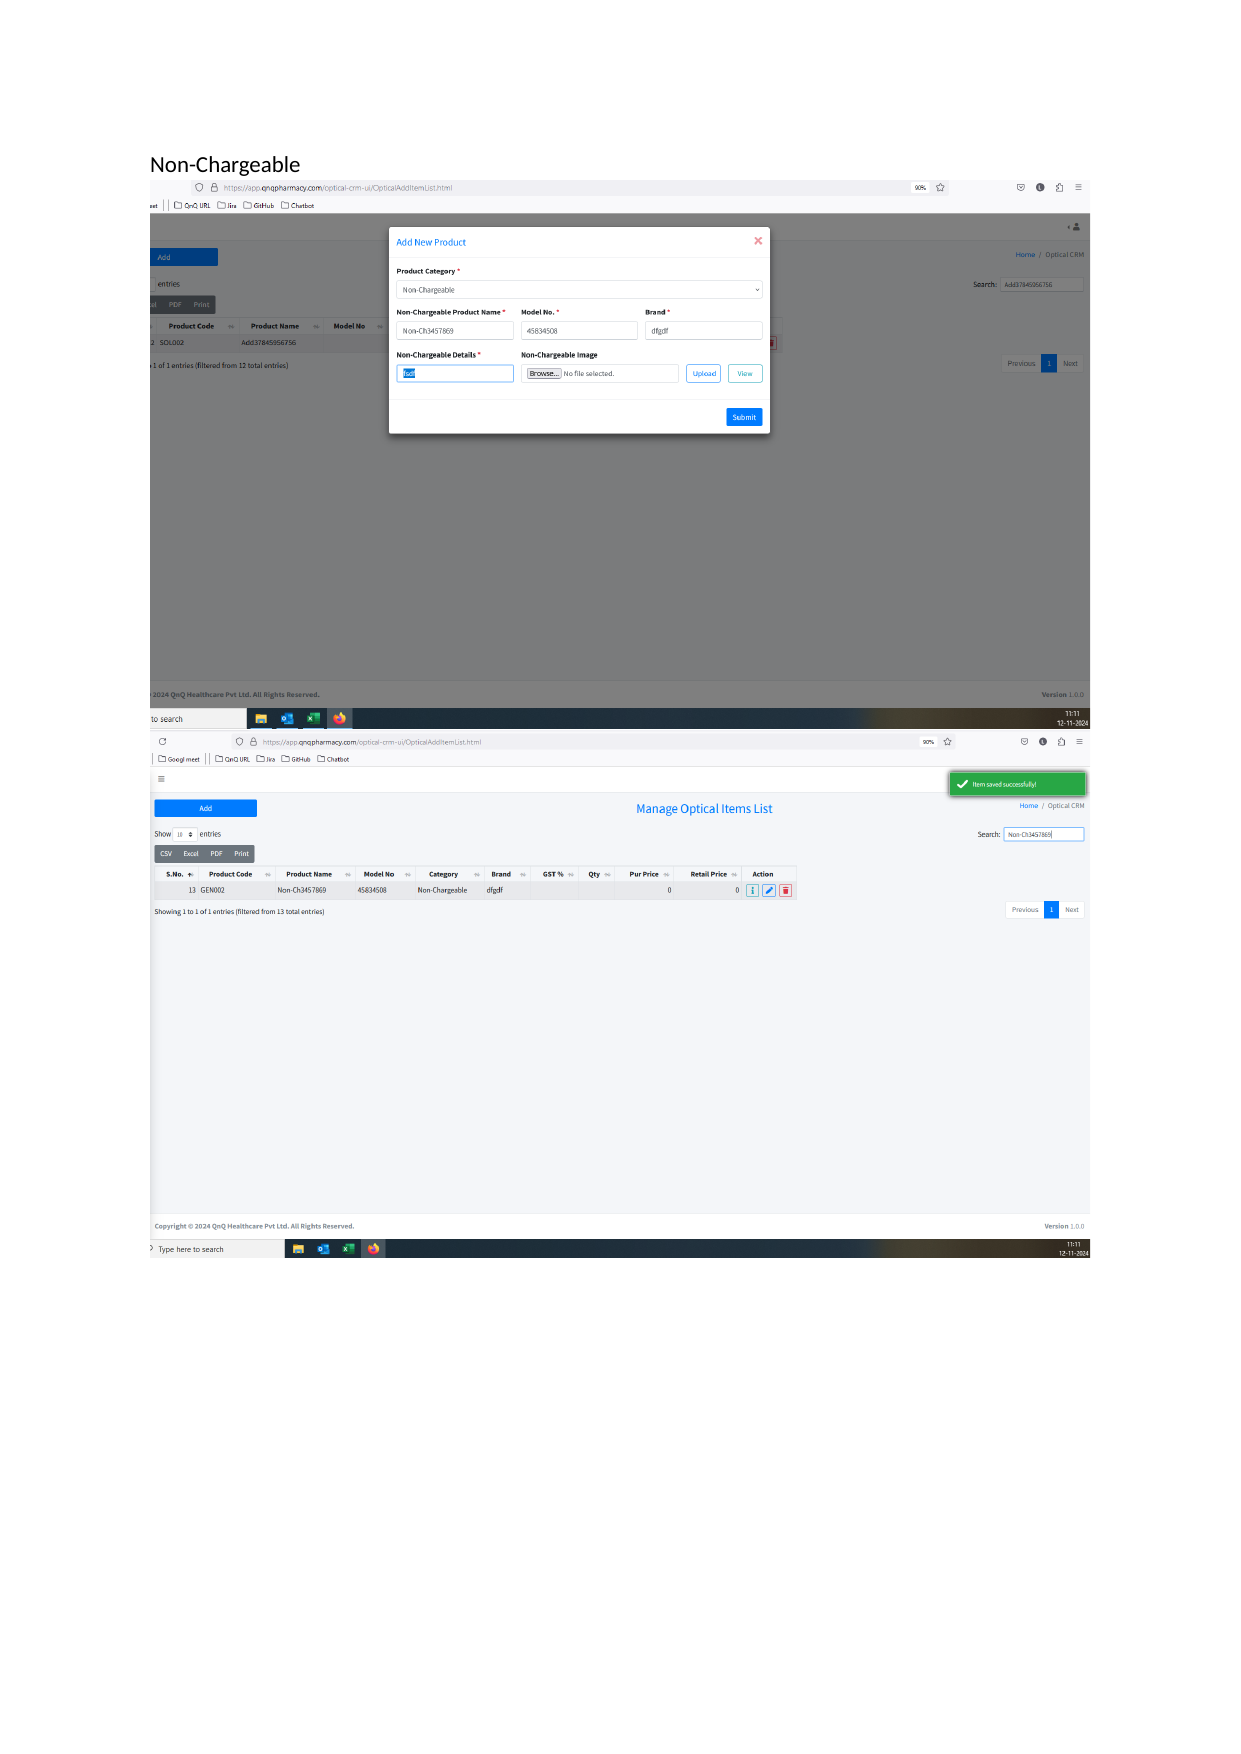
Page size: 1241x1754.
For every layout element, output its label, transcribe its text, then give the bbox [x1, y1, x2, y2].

text Non-Chargeable [150, 150, 1090, 180]
picture [150, 730, 1091, 1258]
picture [150, 180, 1091, 729]
